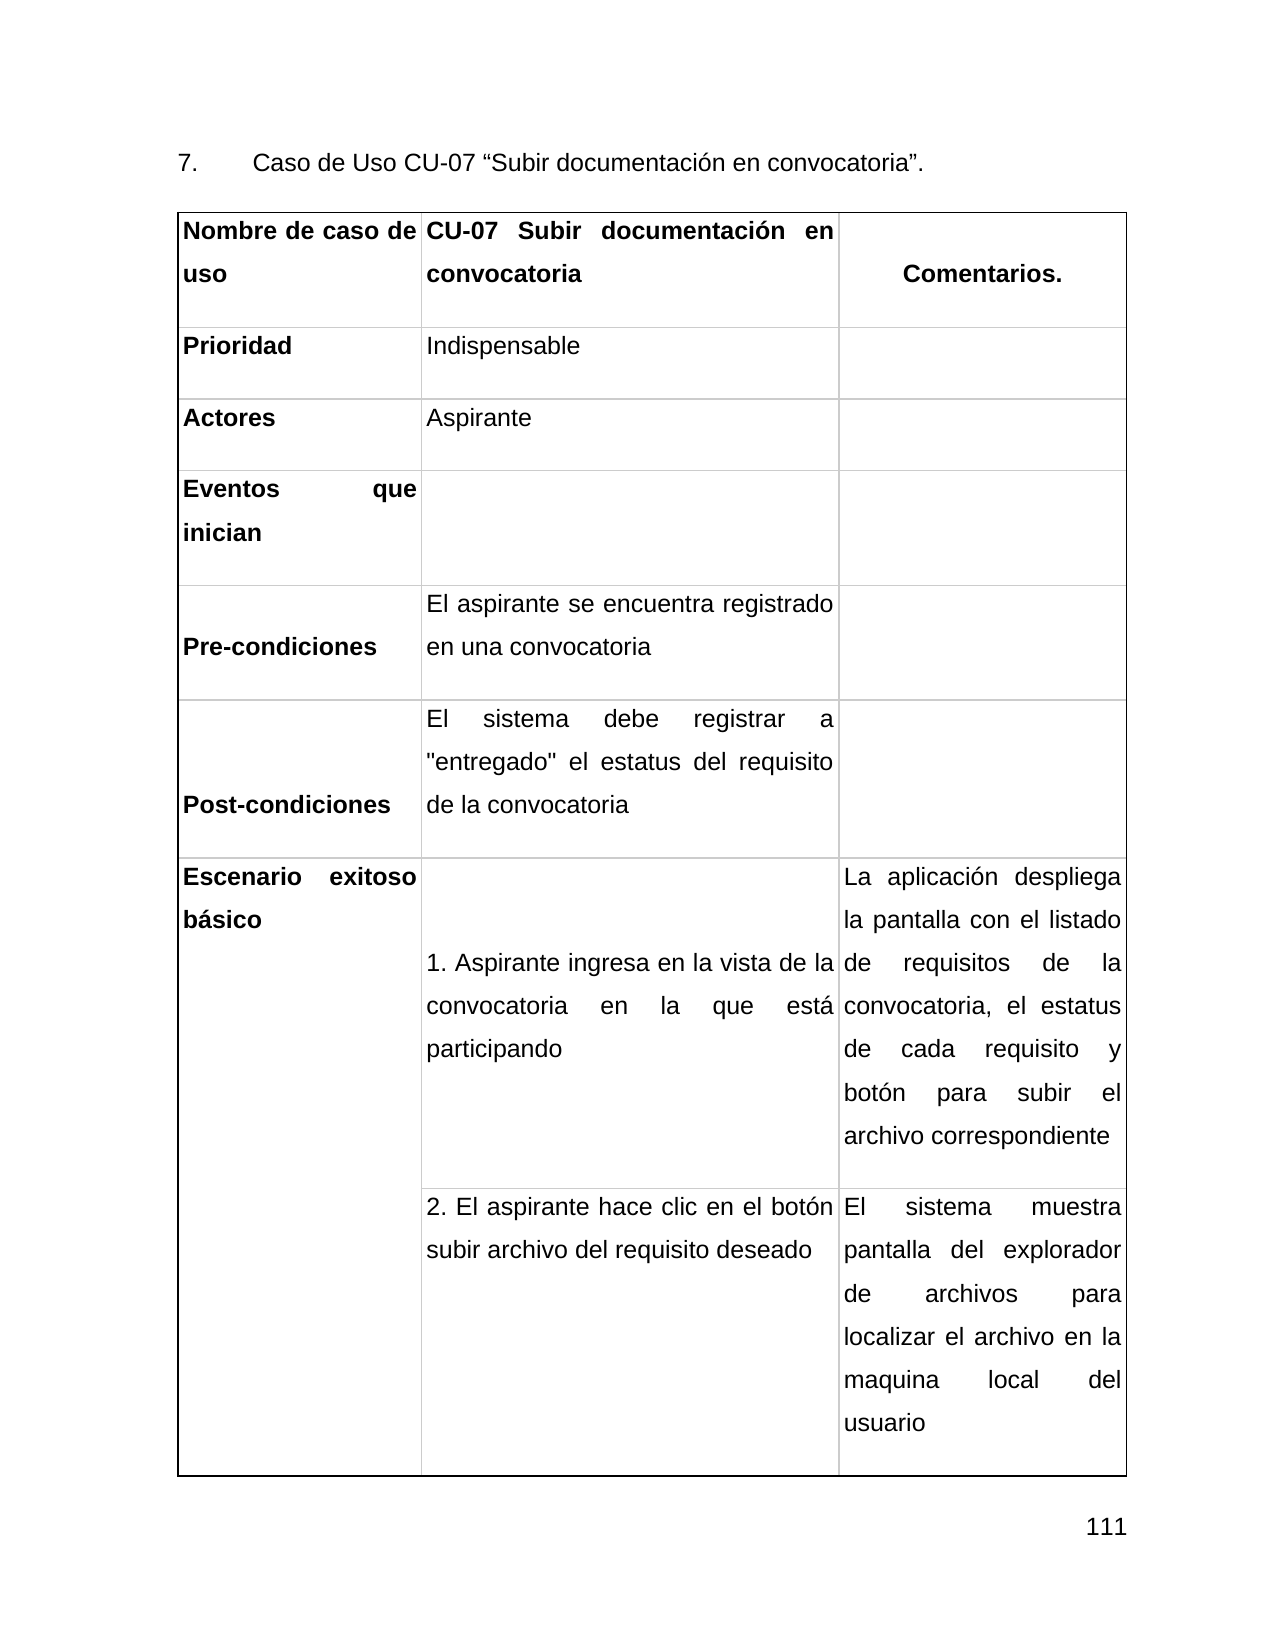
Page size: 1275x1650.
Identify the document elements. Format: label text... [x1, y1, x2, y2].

table_cell El aspirante se encuentra registrado en una convocatoria [422, 586, 838, 699]
table_cell El sistema debe registrar a "entregado" el estatus del requisito de la convocatoria [422, 701, 838, 857]
table_header CU-07 Subir documentación en convocatoria [422, 213, 838, 326]
table_cell Escenario exitoso básico [179, 859, 421, 1475]
table_header Nombre de caso de uso [179, 213, 421, 326]
table_header Comentarios. [840, 213, 1126, 326]
table_cell Pre-condiciones [179, 586, 421, 699]
table_cell Aspirante [422, 400, 838, 470]
table_cell El sistema muestra pantalla del explorador de archivos para localizar el archivo en la maquina local del usuario [840, 1189, 1126, 1475]
table_cell 1. Aspirante ingresa en la vista de la convocatoria en la que está participando [422, 859, 838, 1188]
table_cell Prioridad [179, 328, 421, 398]
table_cell [840, 586, 1126, 699]
table_cell [422, 471, 838, 584]
table_cell Indispensable [422, 328, 838, 398]
table_cell [840, 328, 1126, 398]
table_cell [840, 471, 1126, 584]
list Caso de Uso CU-07 “Subir documentación en convocatoria”. [177, 148, 1127, 176]
table_cell La aplicación despliega la pantalla con el listado de requisitos de la convocatoria, el estatus de cada requisito y botón para subir el archivo correspondiente [840, 859, 1126, 1188]
table_cell [840, 701, 1126, 857]
table_cell Post-condiciones [179, 701, 421, 857]
table_cell 2. El aspirante hace clic en el botón subir archivo del requisito deseado [422, 1189, 838, 1475]
table_cell [840, 400, 1126, 470]
table_cell Actores [179, 400, 421, 470]
table_cell Eventos que inician [179, 471, 421, 584]
